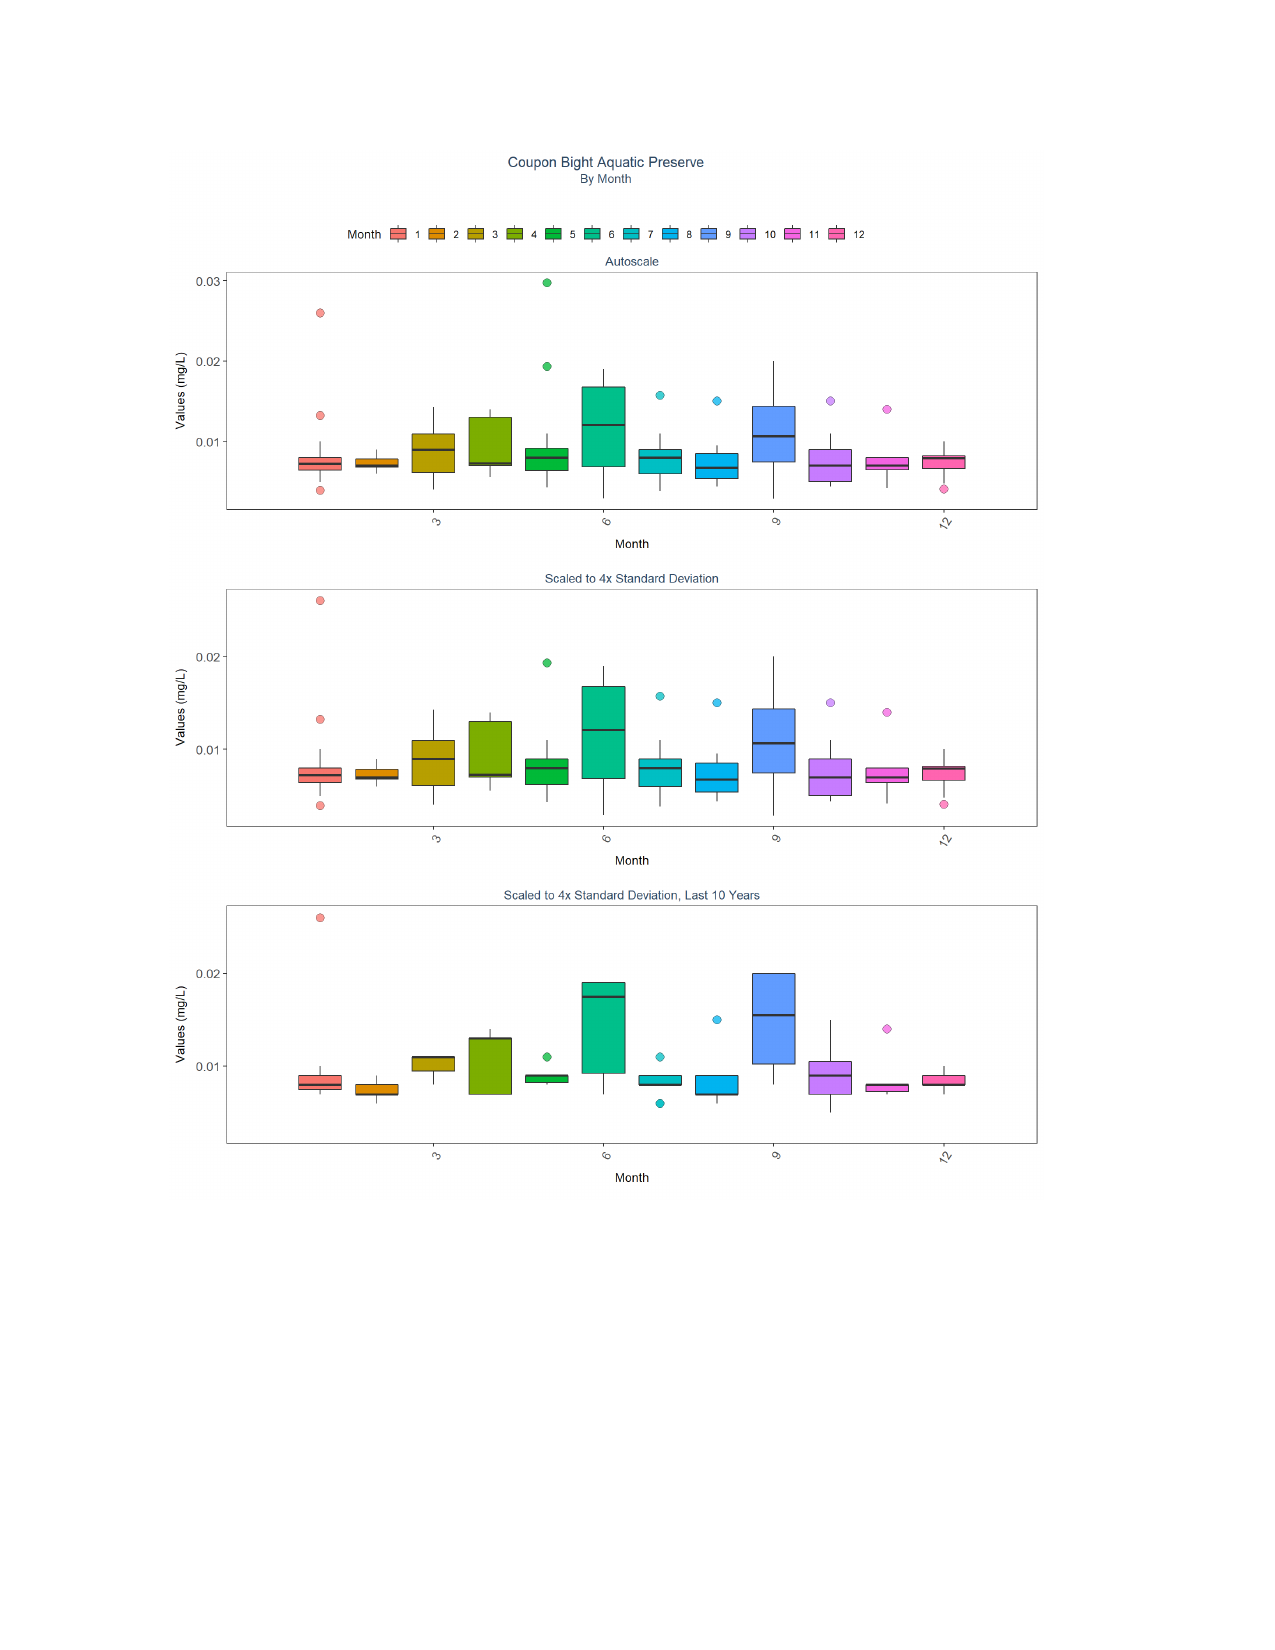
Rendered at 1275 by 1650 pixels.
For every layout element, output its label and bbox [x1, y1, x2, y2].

picture [168, 150, 1044, 1200]
